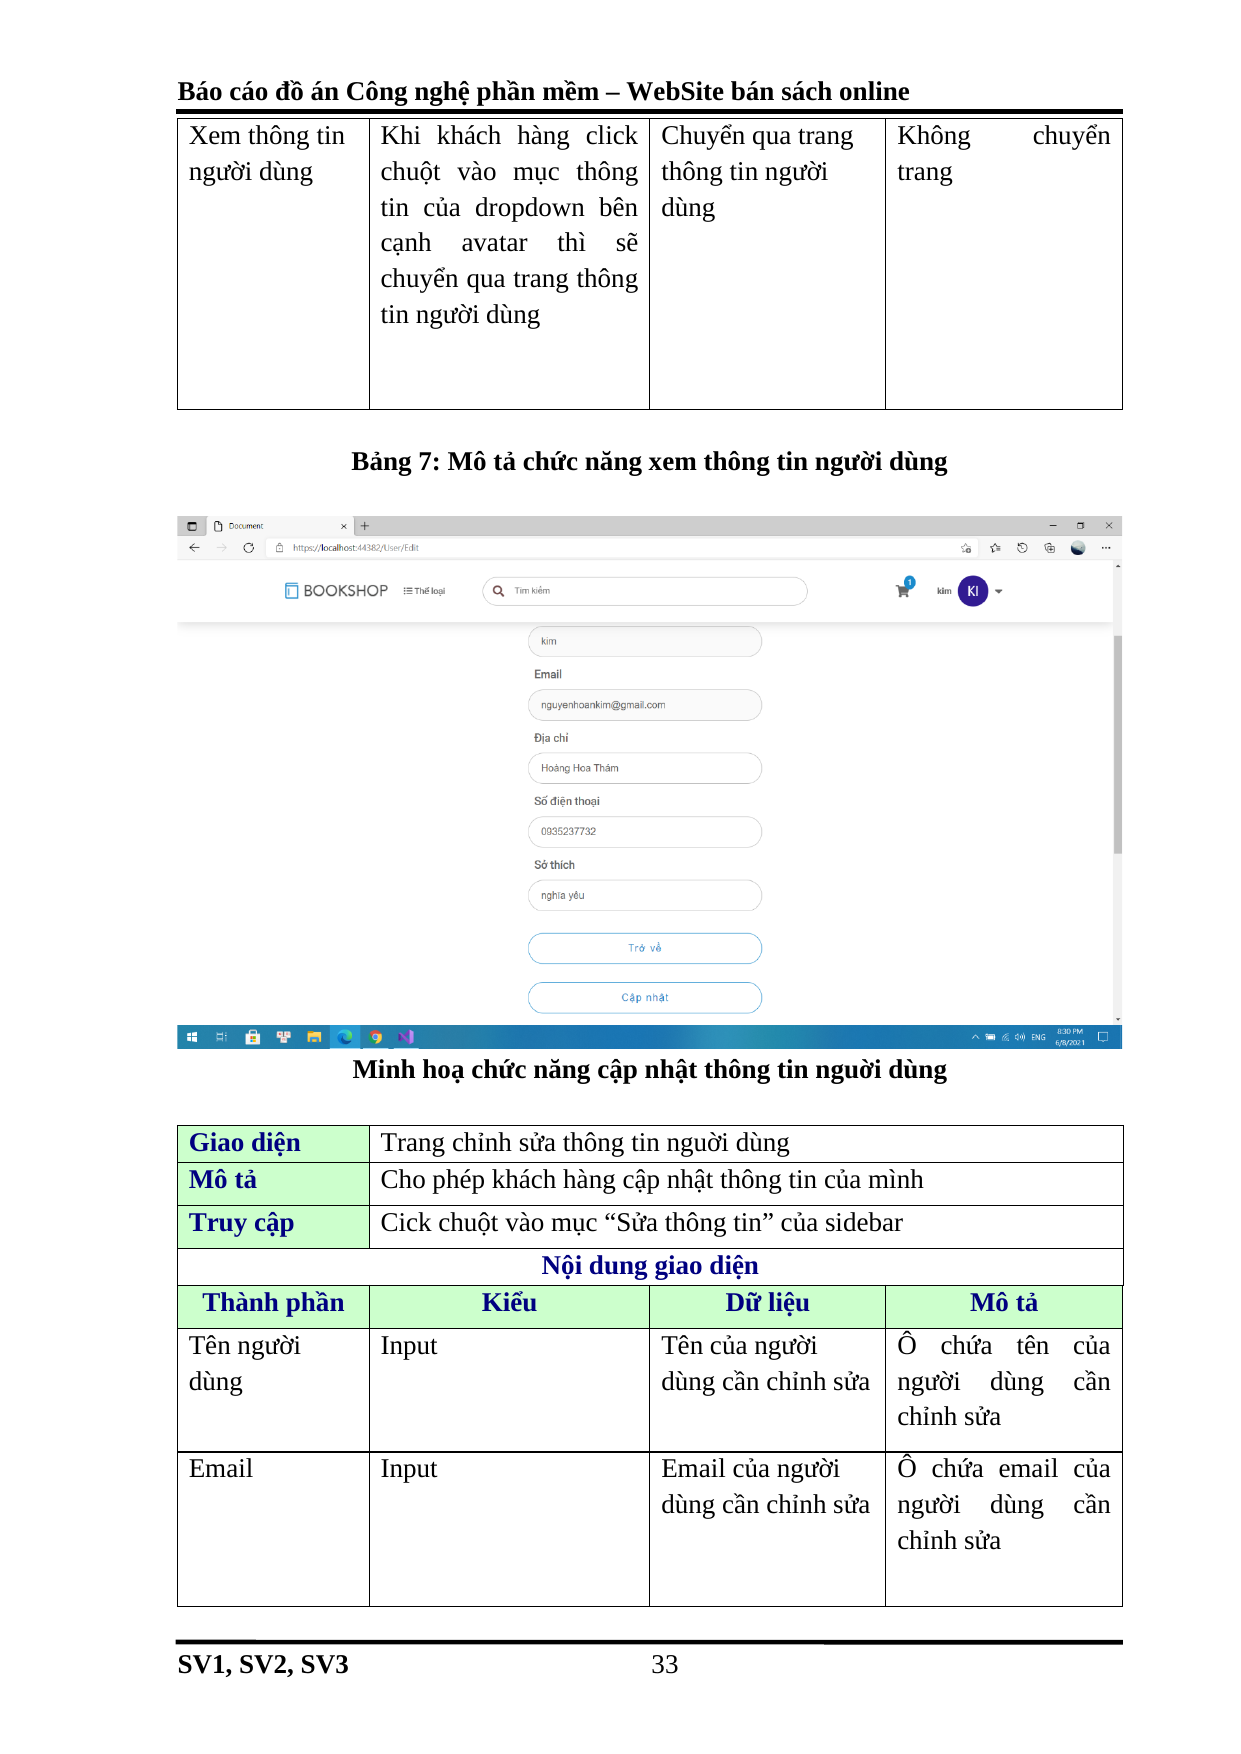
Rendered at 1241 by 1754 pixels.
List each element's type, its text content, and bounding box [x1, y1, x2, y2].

table_cell Dữ liệu [650, 1286, 885, 1328]
text Bảng 7: Mô tả chức năng xem thông tin người dùng [177, 445, 1122, 477]
table_cell Email của người dùng cần chỉnh sửa [650, 1453, 885, 1606]
table_cell Khi khách hàng click chuột vào mục thông tin của dropdown bên cạnh avatar thì sẽ chuyển qua trang thông tin người dùng [370, 119, 649, 409]
picture [177, 516, 1123, 1049]
table_cell Xem thông tin người dùng [178, 119, 369, 409]
table_cell Ô chứa tên của người dùng cần chỉnh sửa [886, 1329, 1122, 1451]
table_cell Cho phép khách hàng cập nhật thông tin của mình [370, 1163, 1123, 1205]
table_cell Chuyển qua trang thông tin người dùng [650, 119, 885, 409]
table_cell Kiểu [370, 1286, 649, 1328]
table_cell Tên của người dùng cần chỉnh sửa [650, 1329, 885, 1451]
table_cell Mô tả [886, 1286, 1122, 1328]
table_cell Nội dung giao diện [178, 1249, 1123, 1284]
table_cell Thành phần [178, 1286, 369, 1328]
table_cell Input [370, 1453, 649, 1606]
table_cell Truy cập [178, 1206, 369, 1248]
table_cell Tên người dùng [178, 1329, 369, 1451]
table_cell Cick chuột vào mục “Sửa thông tin” của sidebar [370, 1206, 1123, 1248]
table_header Giao diện [178, 1126, 369, 1162]
table_cell Ô chứa email của người dùng cần chỉnh sửa [886, 1453, 1122, 1606]
text Minh hoạ chức năng cập nhật thông tin nguời dùng [177, 1053, 1122, 1084]
table_cell Không chuyển trang [886, 119, 1122, 409]
table_header Trang chỉnh sửa thông tin nguời dùng [370, 1126, 1123, 1162]
table_cell Input [370, 1329, 649, 1451]
table_cell Mô tả [178, 1163, 369, 1205]
table_cell Email [178, 1453, 369, 1606]
